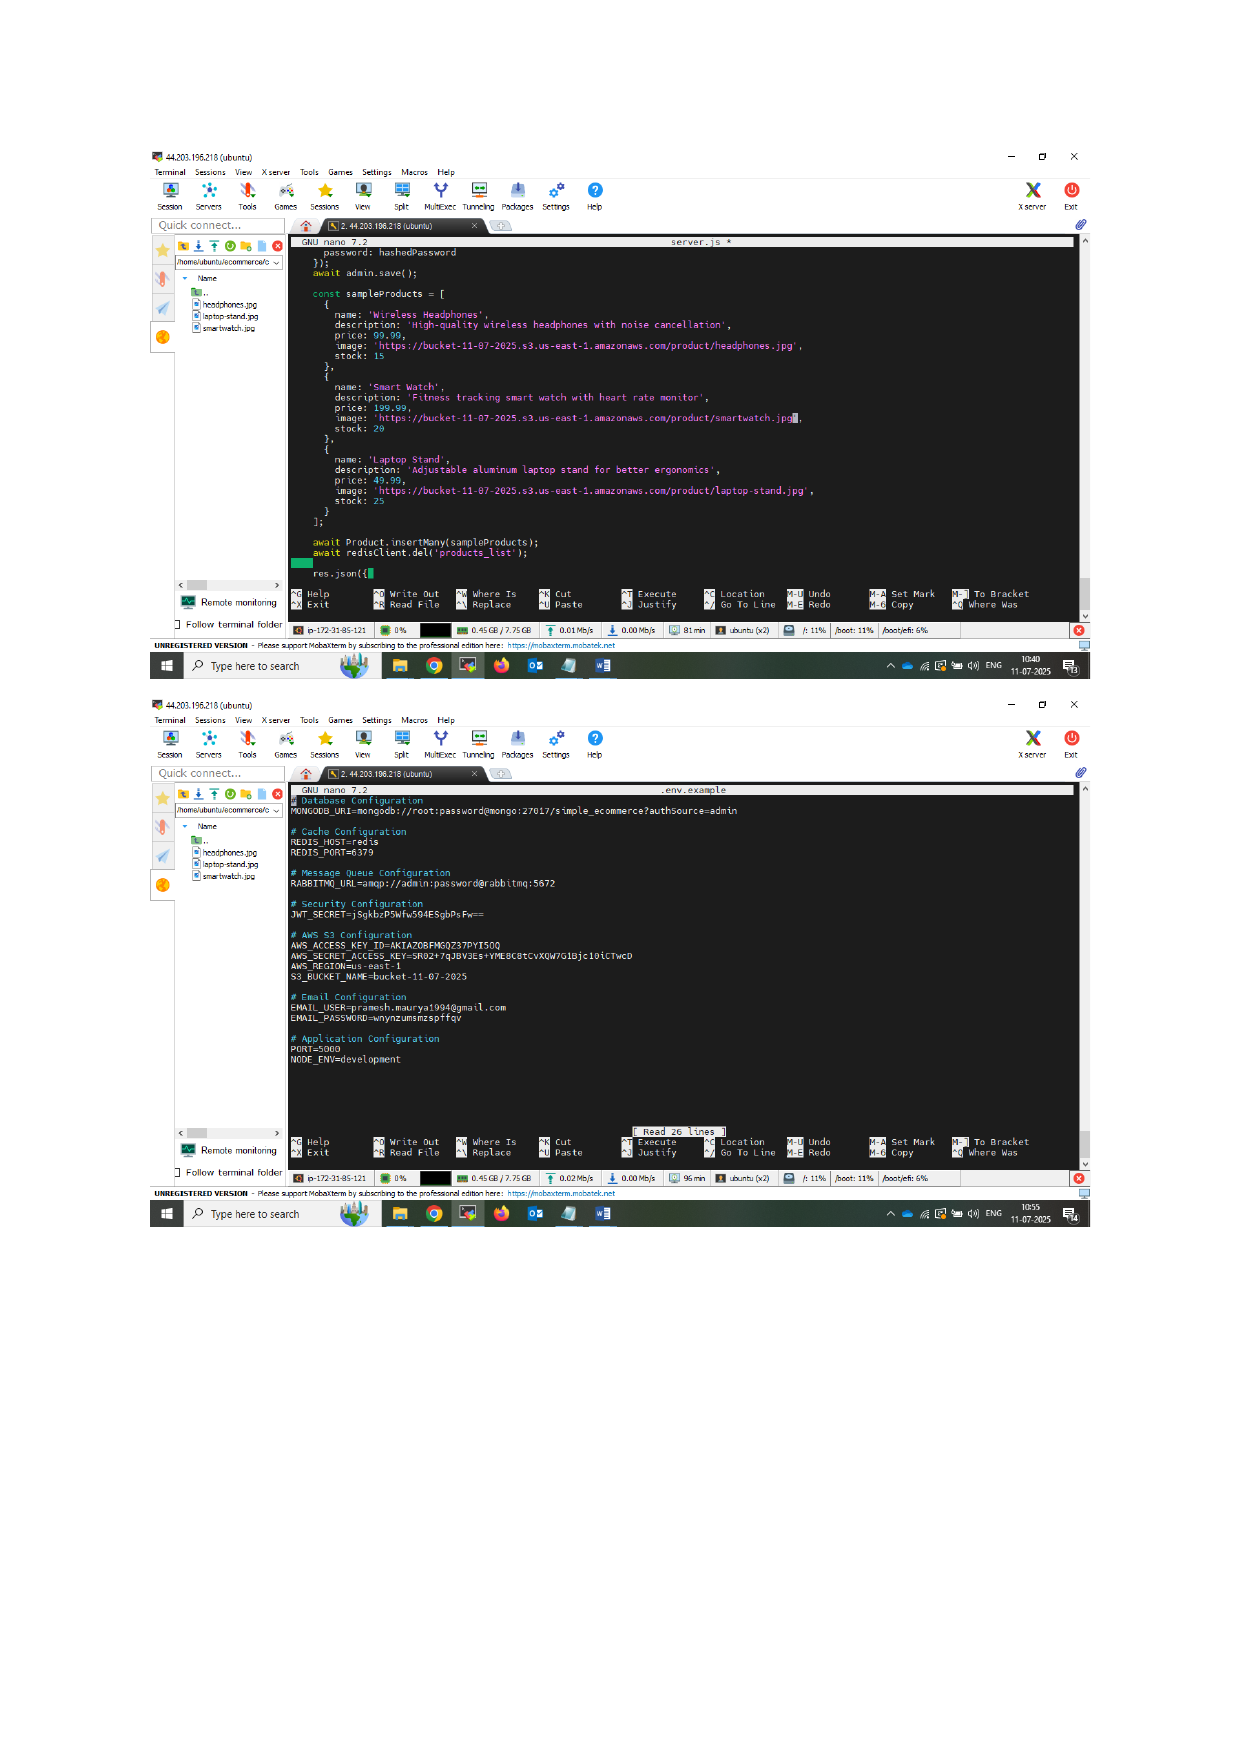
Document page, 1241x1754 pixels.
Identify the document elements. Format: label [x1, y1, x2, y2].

picture [150, 697, 1091, 1227]
picture [150, 150, 1091, 679]
